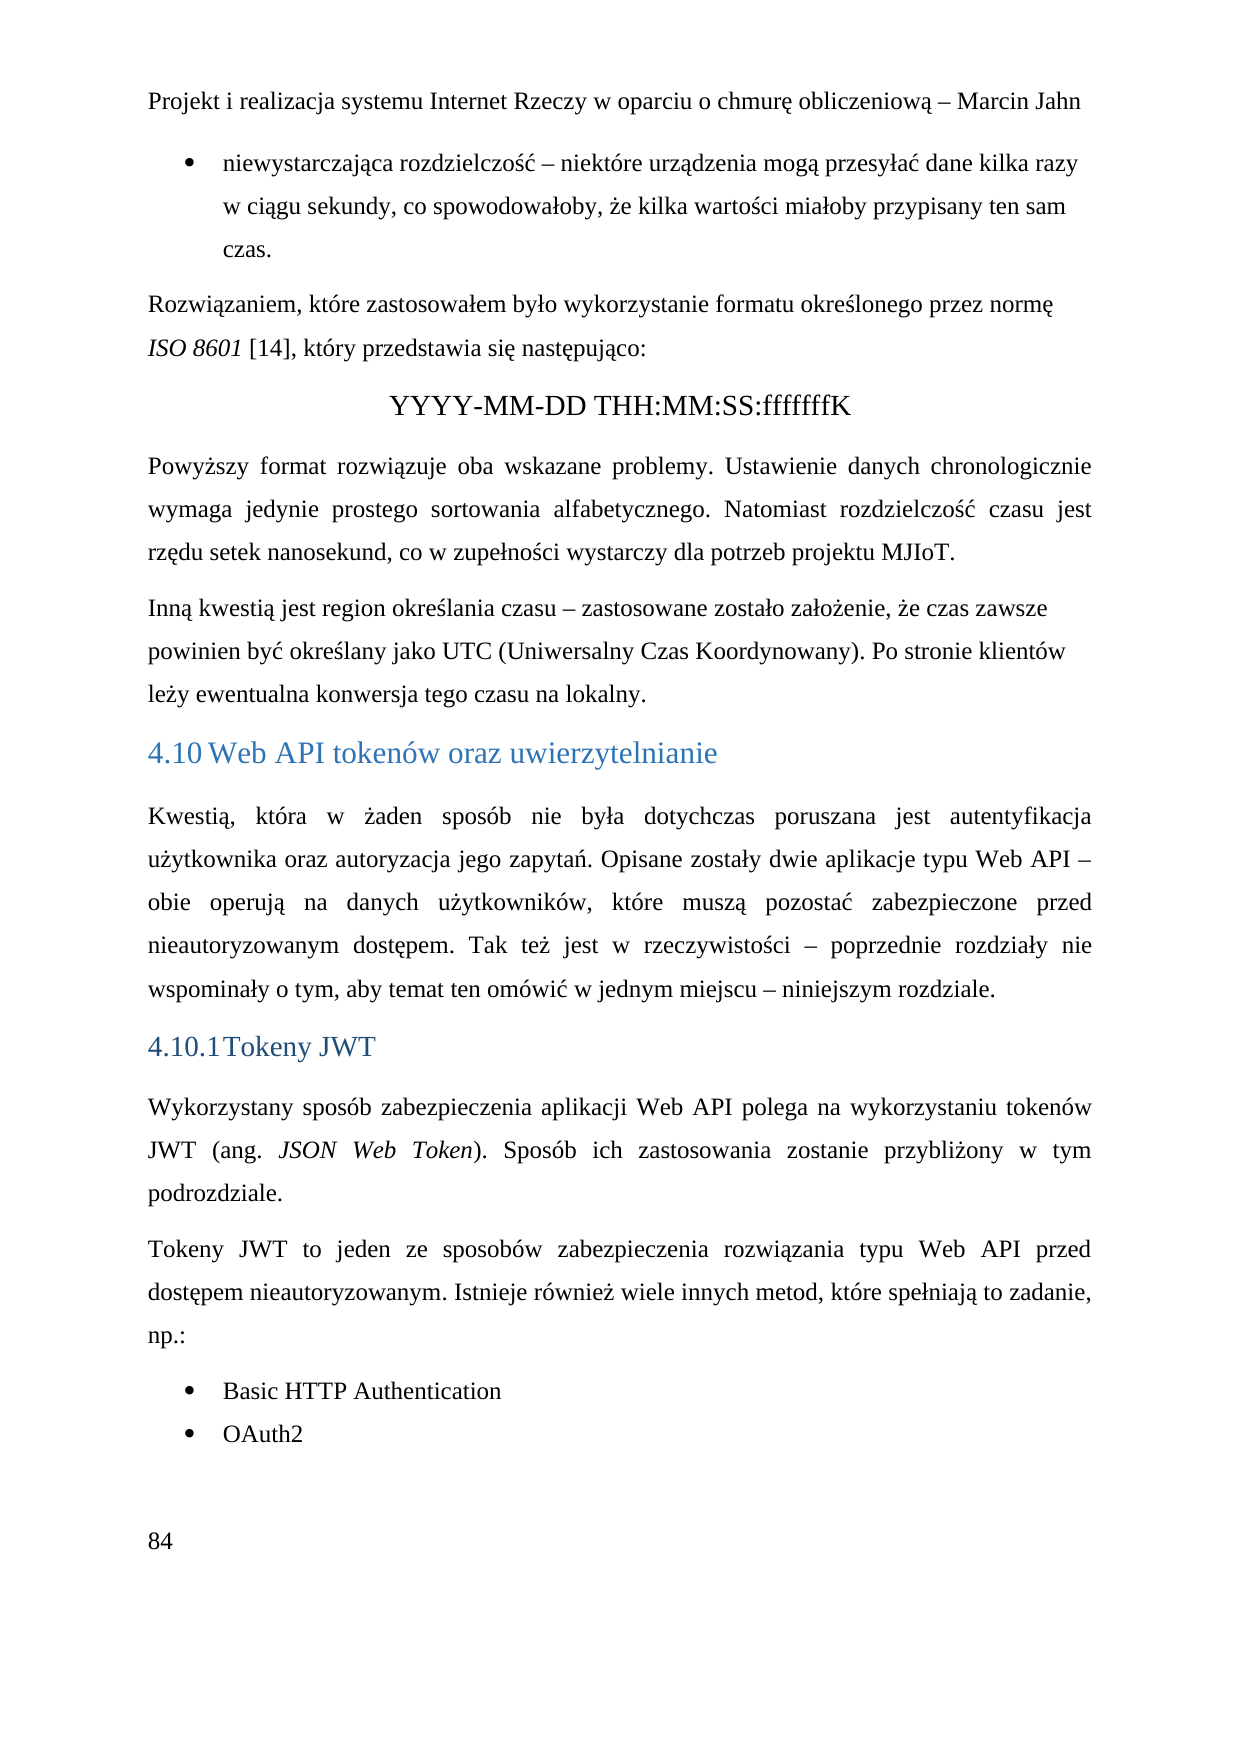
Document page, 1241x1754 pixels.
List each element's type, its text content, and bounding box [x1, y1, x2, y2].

text Inną kwestią jest region określania czasu – zastosowane zostało założenie, że czas zawsze powinien być określany jako UTC (Uniwersalny Czas Koordynowany). Po stronie klientów leży ewentualna konwersja tego czasu na lokalny. [148, 593, 1093, 708]
text Powyższy format rozwiązuje oba wskazane problemy. Ustawienie danych chronologicznie wymaga jedynie prostego sortowania alfabetycznego. Natomiast rozdzielczość czasu jest rzędu setek nanosekund, co w zupełności wystarczy dla potrzeb projektu MJIoT. [148, 451, 1093, 566]
text Wykorzystany sposób zabezpieczenia aplikacji Web API polega na wykorzystaniu tokenów JWT (ang. JSON Web Token). Sposób ich zastosowania zostanie przybliżony w tym podrozdziale. [148, 1092, 1093, 1207]
subtitle Web API tokenów oraz uwierzytelnianie [148, 735, 1093, 771]
list niewystarczająca rozdzielczość – niektóre urządzenia mogą przesyłać dane kilka razy w ciągu sekundy, co spowodowałoby, że kilka wartości miałoby przypisany ten sam czas. [185, 148, 1093, 263]
text Tokeny JWT to jeden ze sposobów zabezpieczenia rozwiązania typu Web API przed dostępem nieautoryzowanym. Istnieje również wiele innych metod, które spełniają to zadanie, np.: [148, 1234, 1093, 1349]
list Basic HTTP Authentication [185, 1376, 1093, 1404]
list OAuth2 [185, 1419, 1093, 1448]
text Rozwiązaniem, które zastosowałem było wykorzystanie formatu określonego przez normę ISO 8601, który przedstawia się następująco: [148, 289, 1093, 361]
subtitle Tokeny JWT [148, 1029, 1093, 1063]
text YYYY-MM-DD THH:MM:SS:fffffffK [148, 388, 1093, 422]
text Kwestią, która w żaden sposób nie była dotychczas poruszana jest autentyfikacja użytkownika oraz autoryzacja jego zapytań. Opisane zostały dwie aplikacje typu Web API – obie operują na danych użytkowników, które muszą pozostać zabezpieczone przed nieautoryzowanym dostępem. Tak też jest w rzeczywistości – poprzednie rozdziały nie wspominały o tym, aby temat ten omówić w jednym miejscu – niniejszym rozdziale. [148, 801, 1093, 1002]
